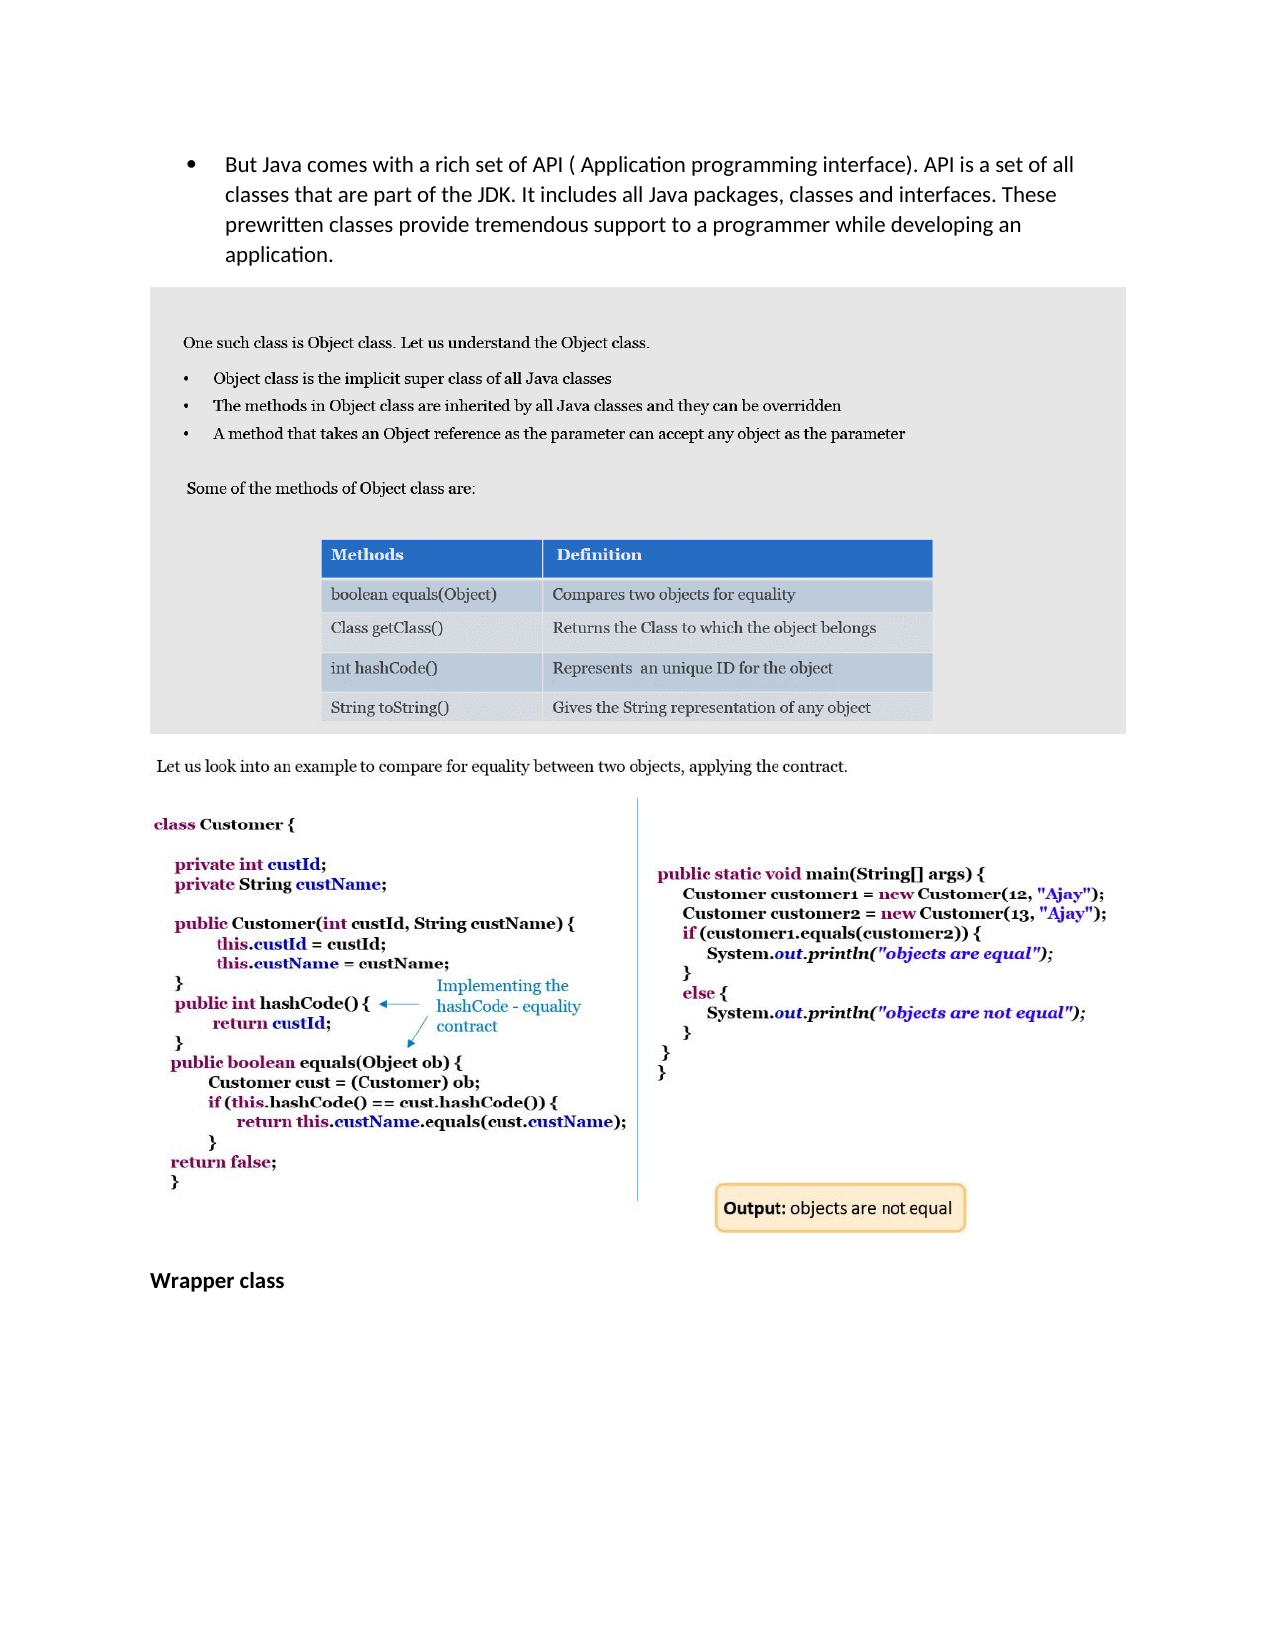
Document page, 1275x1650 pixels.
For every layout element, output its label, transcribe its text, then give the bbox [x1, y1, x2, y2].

picture [150, 287, 1126, 734]
text Wrapper class [150, 1267, 1125, 1294]
list But Java comes with a rich set of API ( Application programming interface). API is a set of all classes that are part of the JDK. It includes all Java packages, classes and interfaces. These prewritten classes provide tremendous support to a programmer while developing an application. [187, 150, 1125, 269]
picture [150, 753, 1125, 1248]
